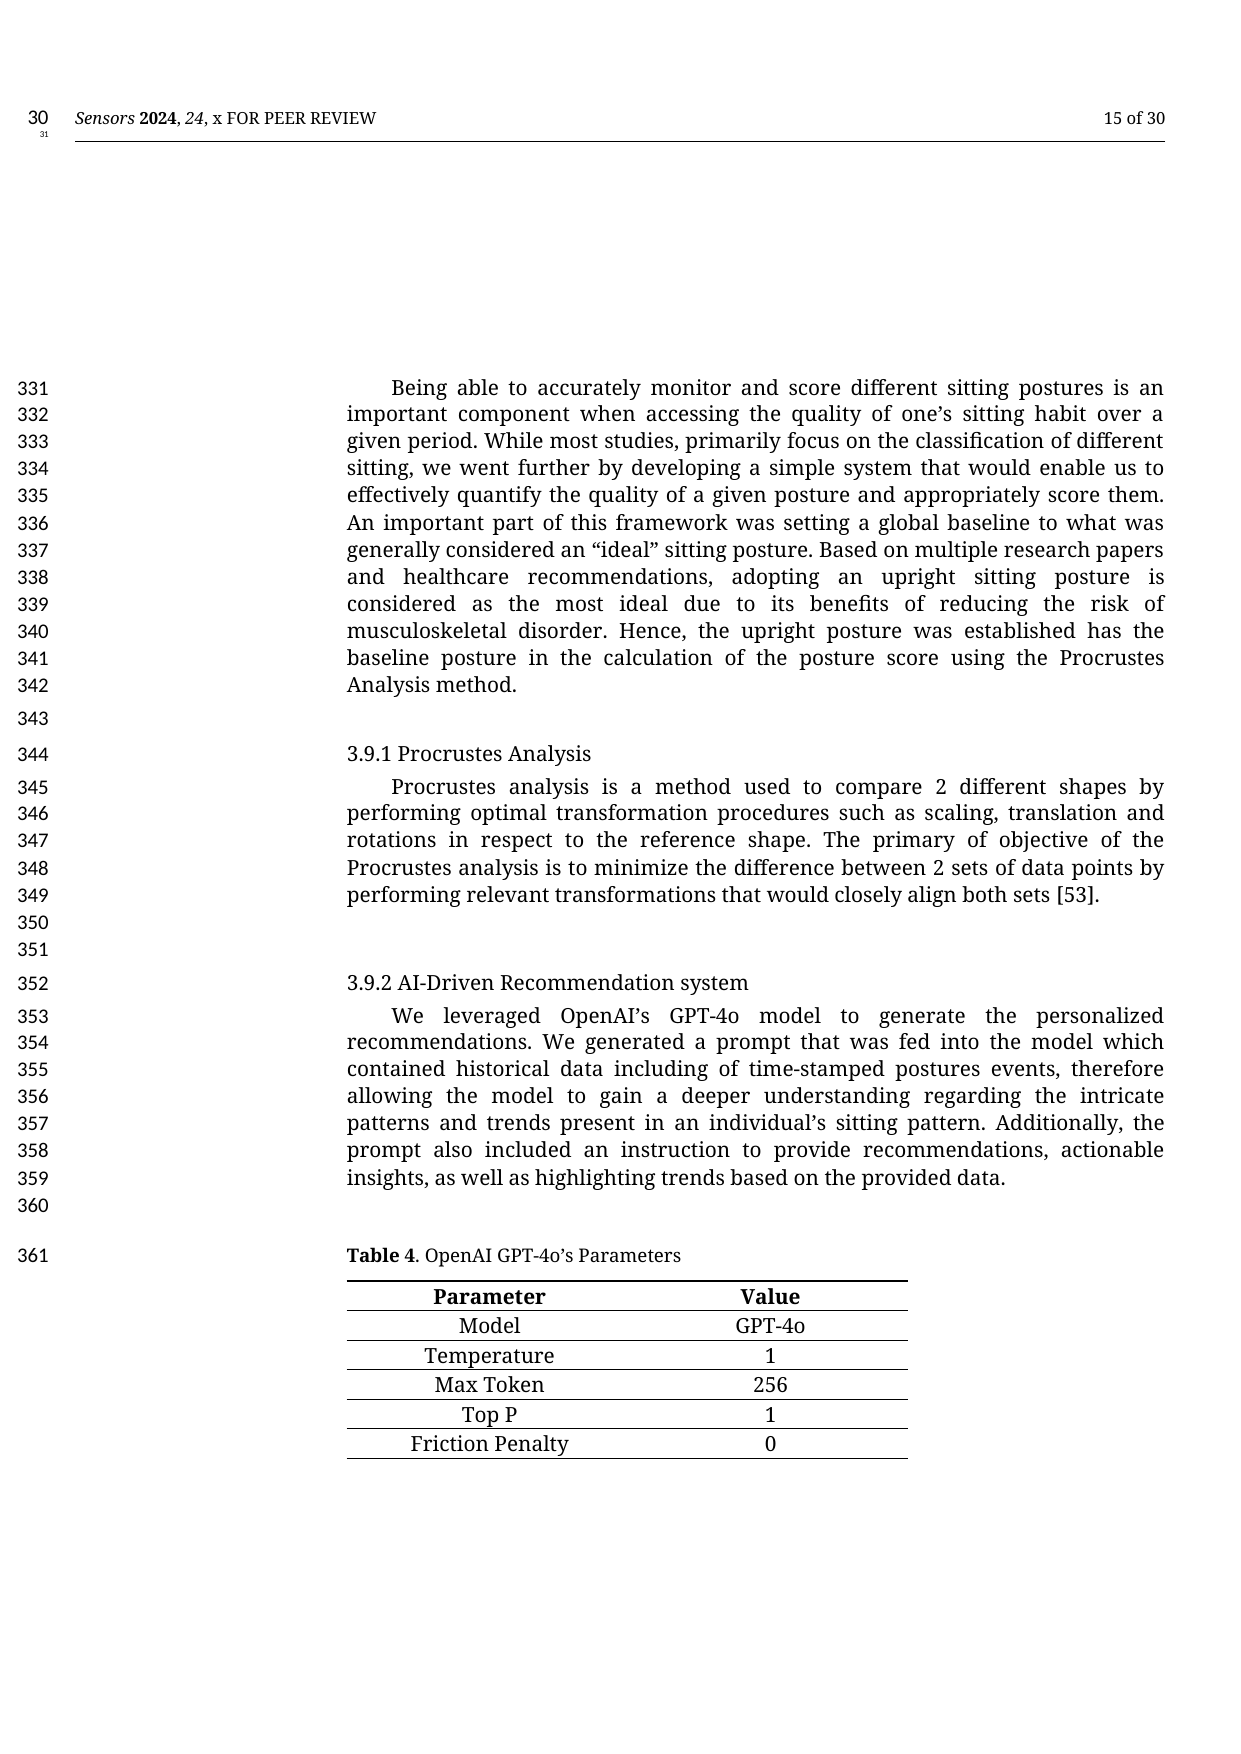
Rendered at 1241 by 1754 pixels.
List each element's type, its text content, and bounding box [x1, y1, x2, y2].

table_header Parameter [347, 1282, 632, 1310]
table_cell Friction Penalty [347, 1429, 632, 1458]
text Procrustes analysis is a method used to compare 2 different shapes by performing optimal transformation procedures such as scaling, translation and rotations in respect to the reference shape. The primary of objective of the Procrustes analysis is to minimize the difference between 2 sets of data points by performing relevant transformations that would closely align both sets [53]. [347, 773, 1165, 908]
table_cell 1 [632, 1400, 908, 1428]
text Table 4. OpenAI GPT-4o’s Parameters [347, 1243, 1165, 1267]
table_cell Top P [347, 1400, 632, 1428]
table_cell Temperature [347, 1341, 632, 1369]
table_cell Model [347, 1311, 632, 1340]
text We leveraged OpenAI’s GPT-4o model to generate the personalized recommendations. We generated a prompt that was fed into the model which contained historical data including of time-stamped postures events, therefore allowing the model to gain a deeper understanding regarding the intricate patterns and trends present in an individual’s sitting pattern. Additionally, the prompt also included an instruction to provide recommendations, actionable insights, as well as highlighting trends based on the provided data. [347, 1002, 1165, 1191]
subtitle 3.9.2 AI-Driven Recommendation system [347, 968, 1165, 995]
table_cell 0 [632, 1429, 908, 1458]
table_cell Max Token [347, 1370, 632, 1399]
table_header Value [632, 1282, 908, 1310]
subtitle 3.9.1 Procrustes Analysis [347, 739, 1165, 767]
table_cell 1 [632, 1341, 908, 1369]
text Being able to accurately monitor and score different sitting postures is an important component when accessing the quality of one’s sitting habit over a given period. While most studies, primarily focus on the classification of different sitting, we went further by developing a simple system that would enable us to effectively quantify the quality of a given posture and appropriately score them. An important part of this framework was setting a global baseline to what was generally considered an “ideal” sitting posture. Based on multiple research papers and healthcare recommendations, adopting an upright sitting posture is considered as the most ideal due to its benefits of reducing the risk of musculoskeletal disorder. Hence, the upright posture was established has the baseline posture in the calculation of the posture score using the Procrustes Analysis method. [347, 374, 1165, 699]
table_cell 256 [632, 1370, 908, 1399]
table_cell GPT-4o [632, 1311, 908, 1340]
